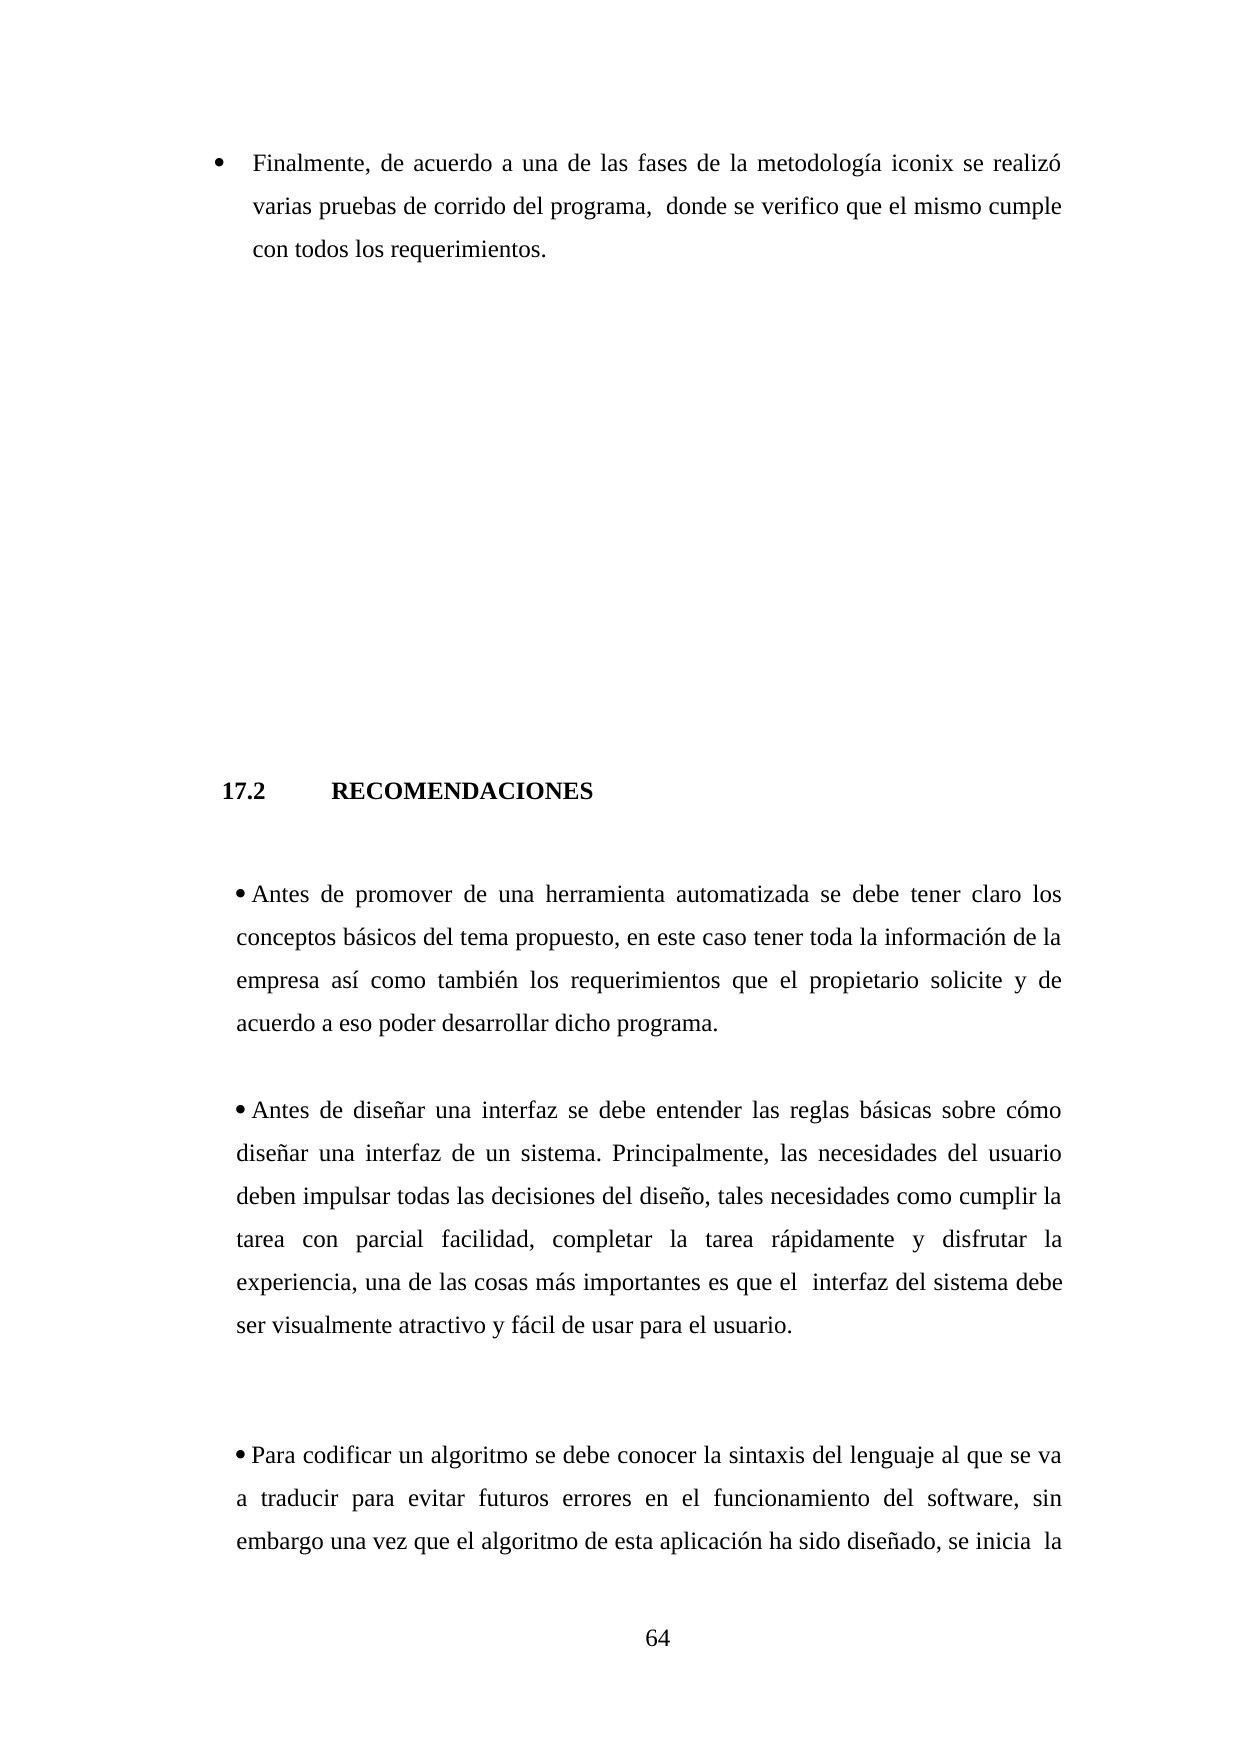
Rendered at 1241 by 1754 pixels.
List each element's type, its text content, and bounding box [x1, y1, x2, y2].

list Finalmente, de acuerdo a una de las fases de la metodología iconix se realizó varias pruebas de corrido del programa, donde se verifico que el mismo cumple con todos los requerimientos. [215, 148, 1063, 263]
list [236, 1440, 1063, 1555]
list Antes de diseñar una interfaz se debe entender las reglas básicas sobre cómo diseñar una interfaz de un sistema. Principalmente, las necesidades del usuario deben impulsar todas las decisiones del diseño, tales necesidades como cumplir la tarea con parcial facilidad, completar la tarea rápidamente y disfrutar la experiencia, una de las cosas más importantes es que el interfaz del sistema debe ser visualmente atractivo y fácil de usar para el usuario. [236, 1095, 1063, 1339]
subtitle RECOMENDACIONES [222, 776, 1063, 805]
list Antes de promover de una herramienta automatizada se debe tener claro los conceptos básicos del tema propuesto, en este caso tener toda la información de la empresa así como también los requerimientos que el propietario solicite y de acuerdo a eso poder desarrollar dicho programa. [236, 879, 1063, 1037]
